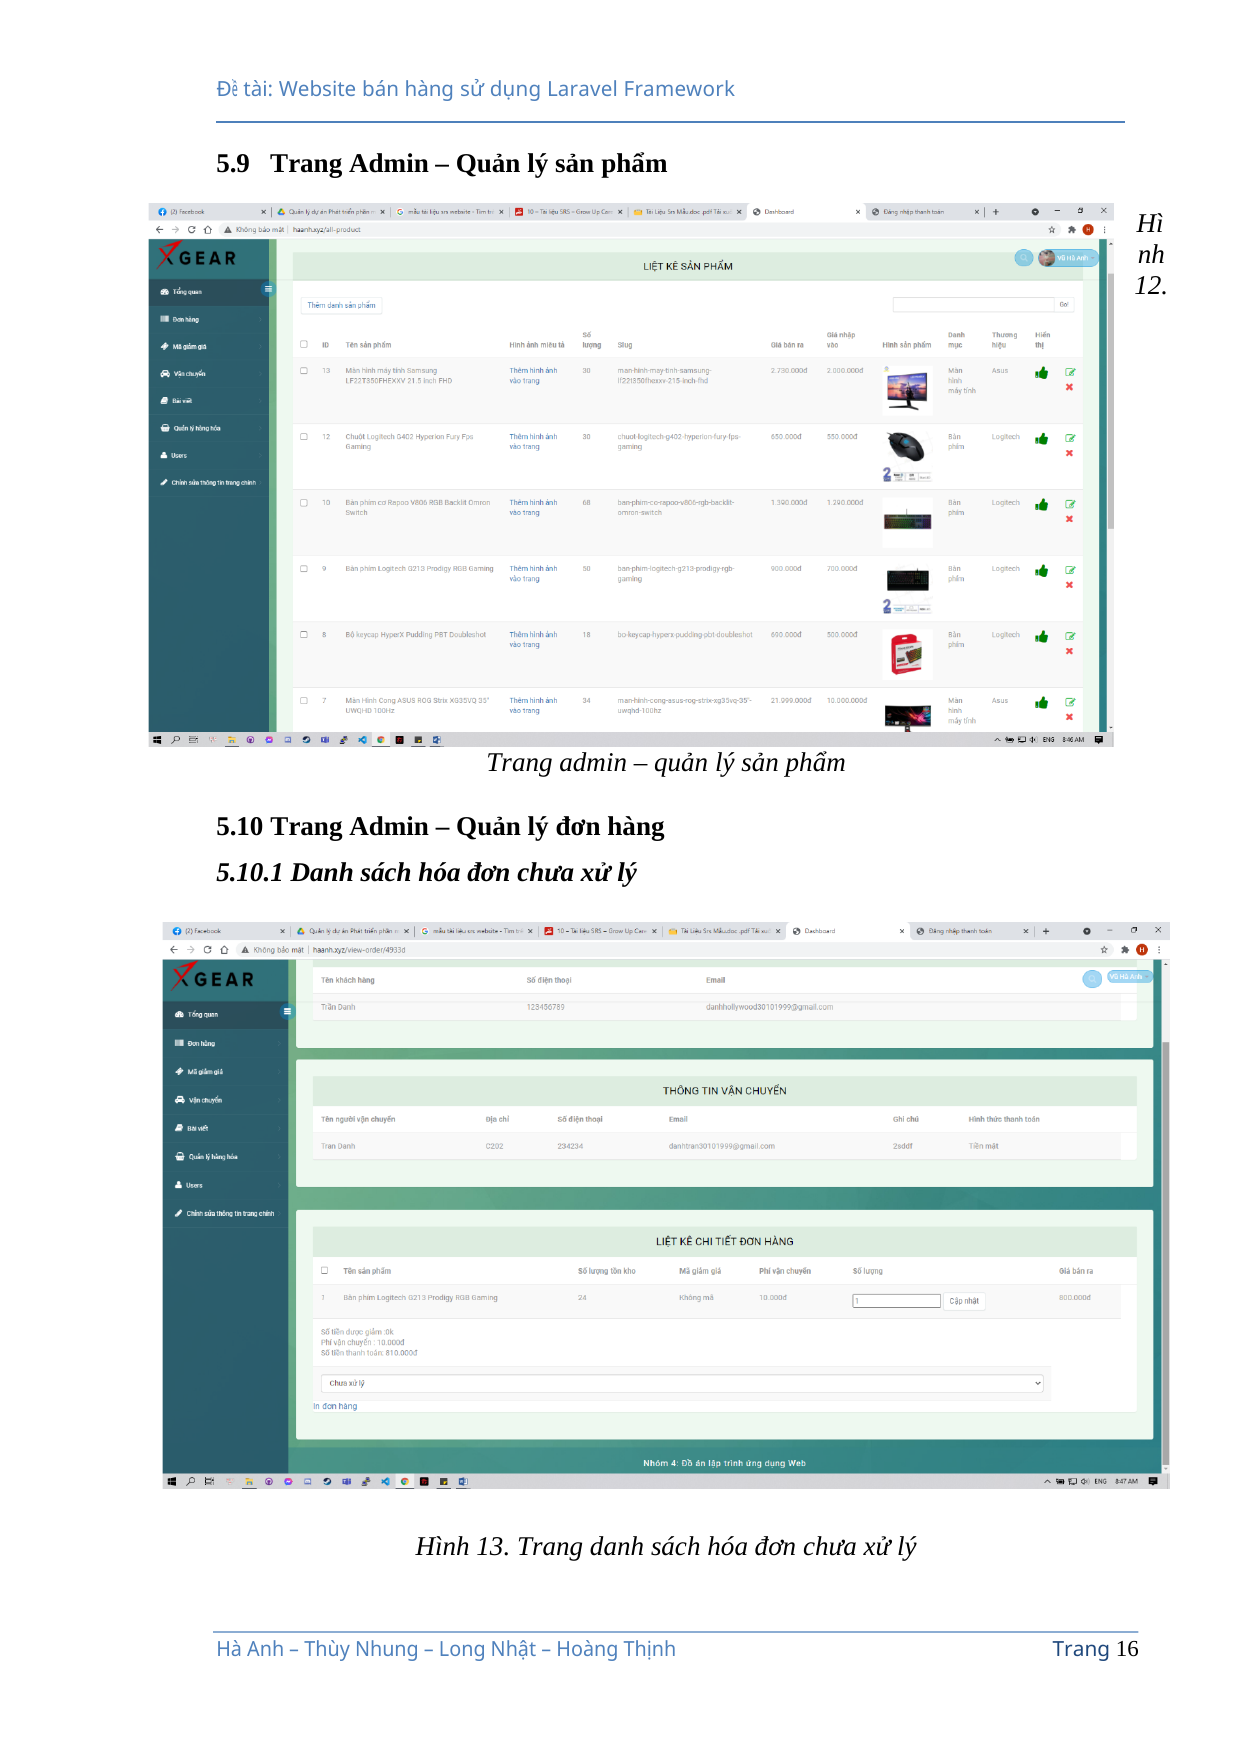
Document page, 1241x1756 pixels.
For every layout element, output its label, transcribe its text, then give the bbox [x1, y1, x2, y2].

picture [148, 203, 1114, 747]
subtitle Trang Admin – Quản lý sản phẩm [216, 147, 1169, 179]
subtitle 5.10.1 Danh sách hóa đơn chưa xử lý [216, 856, 1169, 887]
subtitle Hình 13. Trang danh sách hóa đơn chưa xử lý [162, 1489, 1169, 1561]
subtitle 5.10 Trang Admin – Quản lý đơn hàng [216, 809, 1169, 841]
picture [162, 922, 1170, 1489]
